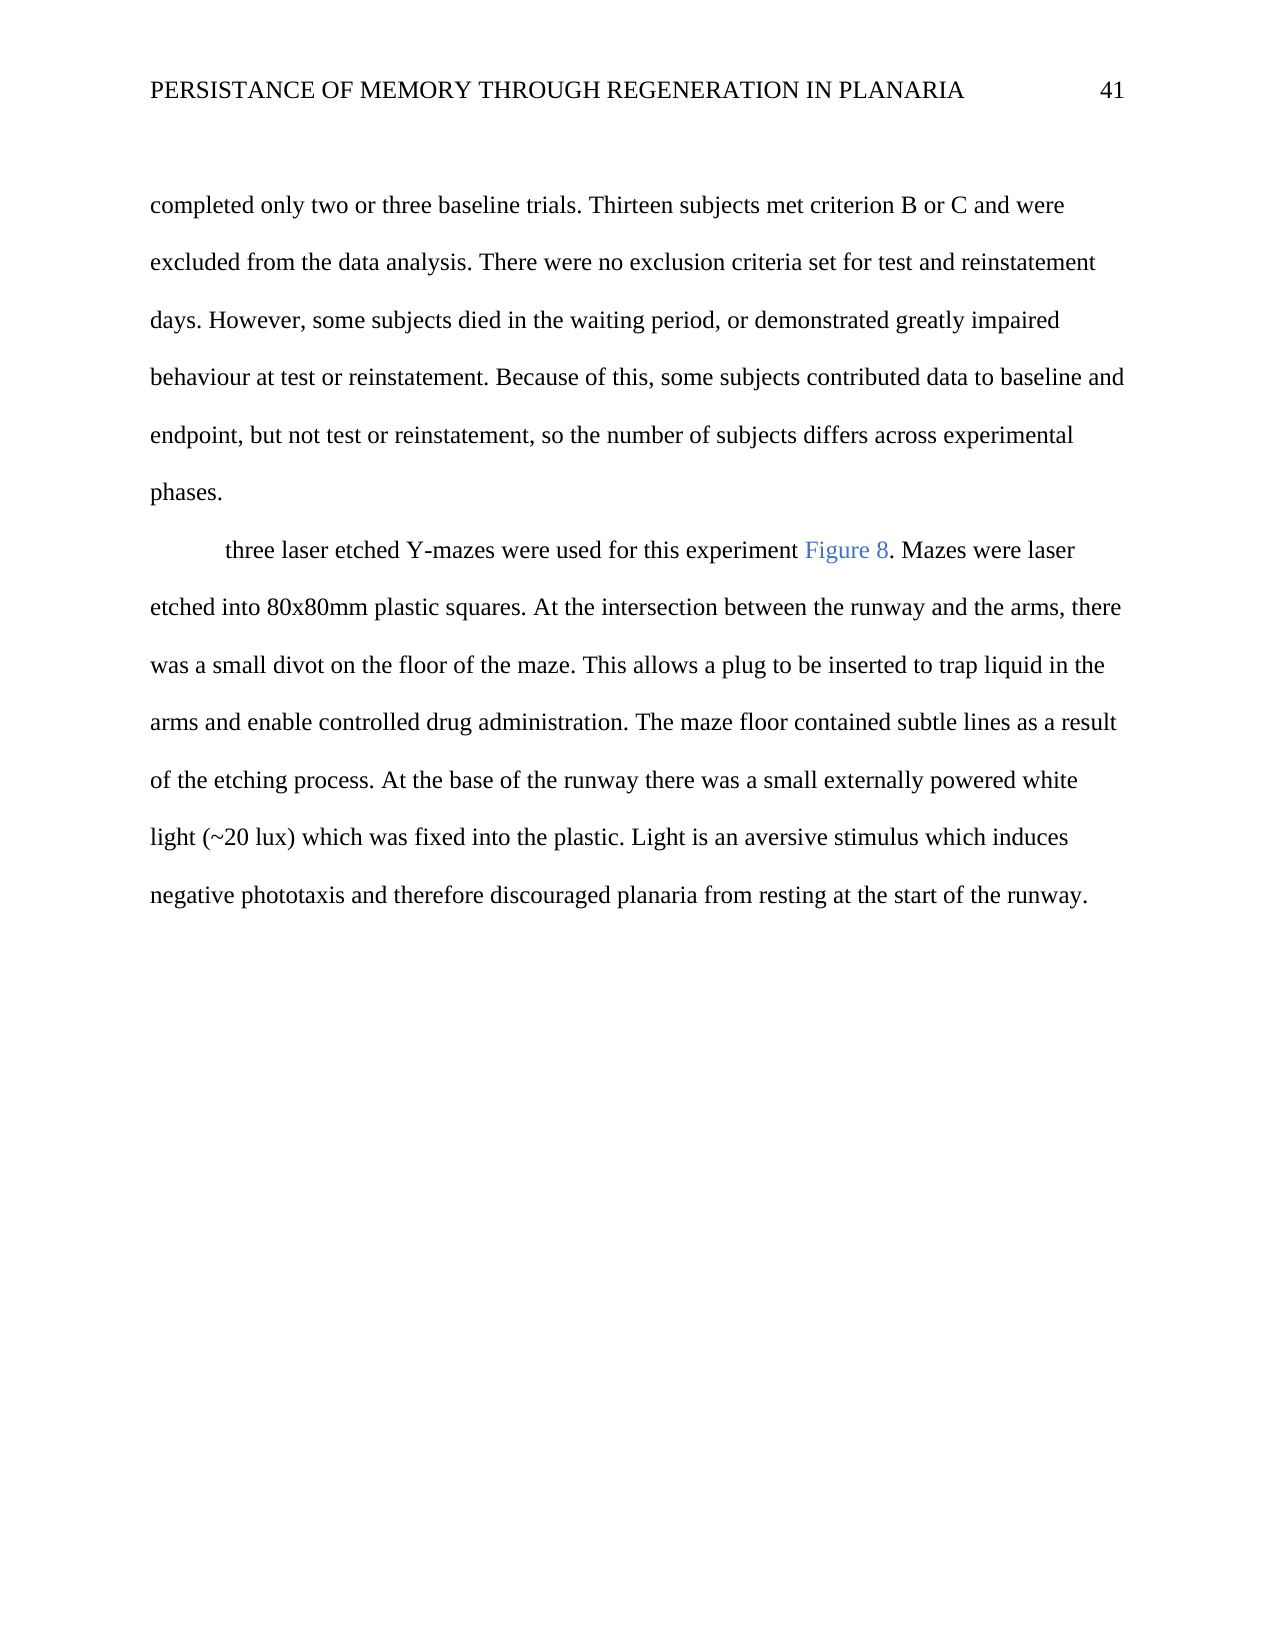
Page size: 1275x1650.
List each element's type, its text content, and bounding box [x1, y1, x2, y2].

text three laser etched Y-mazes were used for this experiment Figure 8. Mazes were laser etched into 80x80mm plastic squares. At the intersection between the runway and the arms, there was a small divot on the floor of the maze. This allows a plug to be inserted to trap liquid in the arms and enable controlled drug administration. The maze floor contained subtle lines as a result of the etching process. At the base of the runway there was a small externally powered white light (~20 lux) which was fixed into the plastic. Light is an aversive stimulus which induces negative phototaxis and therefore discouraged planaria from resting at the start of the runway. [150, 535, 1125, 909]
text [150, 190, 1125, 506]
